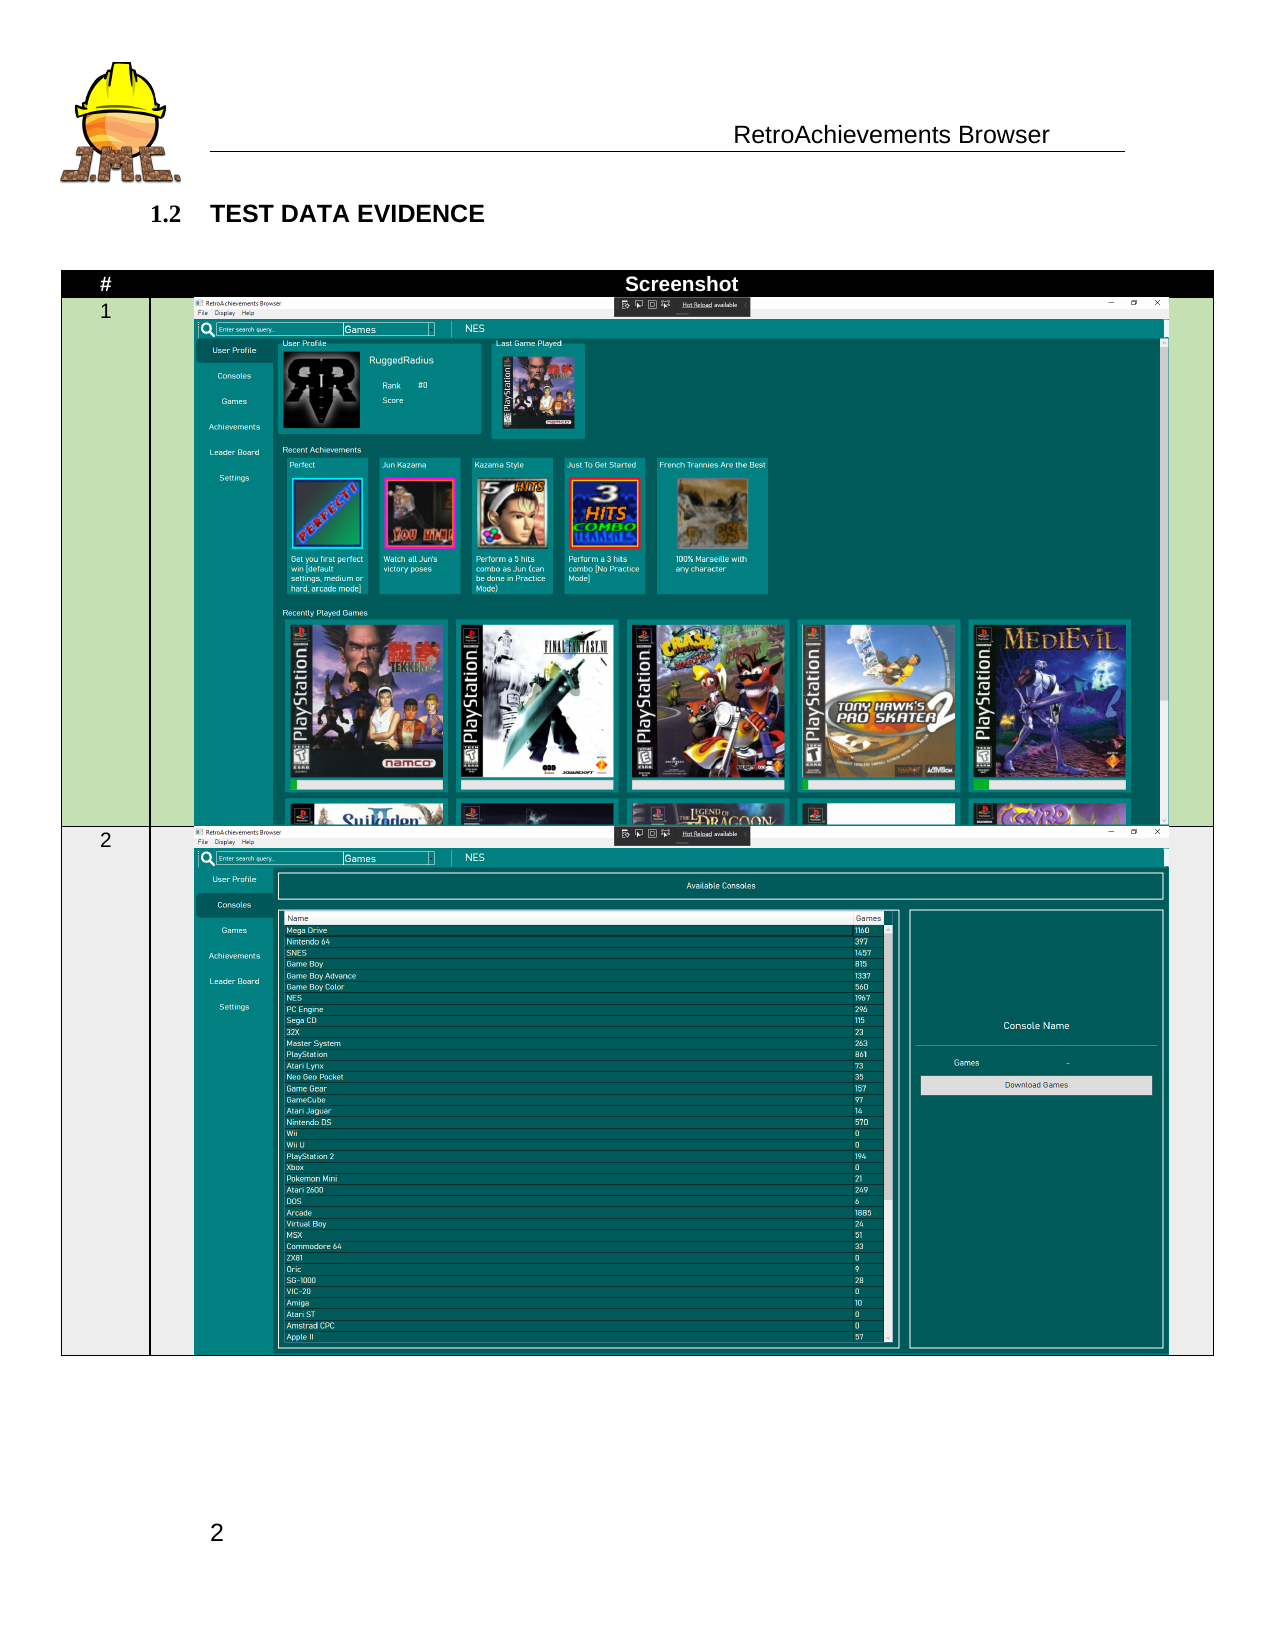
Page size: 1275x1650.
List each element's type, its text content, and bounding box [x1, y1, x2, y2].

picture [194, 297, 1169, 1355]
table_cell 2 [62, 827, 149, 1355]
table_header # [62, 271, 149, 297]
table_cell [151, 298, 194, 826]
table_cell [1169, 827, 1213, 1355]
picture [59, 62, 182, 184]
table_header Screenshot [151, 271, 1213, 297]
table_cell 1 [62, 298, 149, 826]
table_cell [151, 827, 194, 1355]
subtitle Test Data Evidence [150, 199, 1125, 228]
table_cell [1169, 298, 1213, 826]
